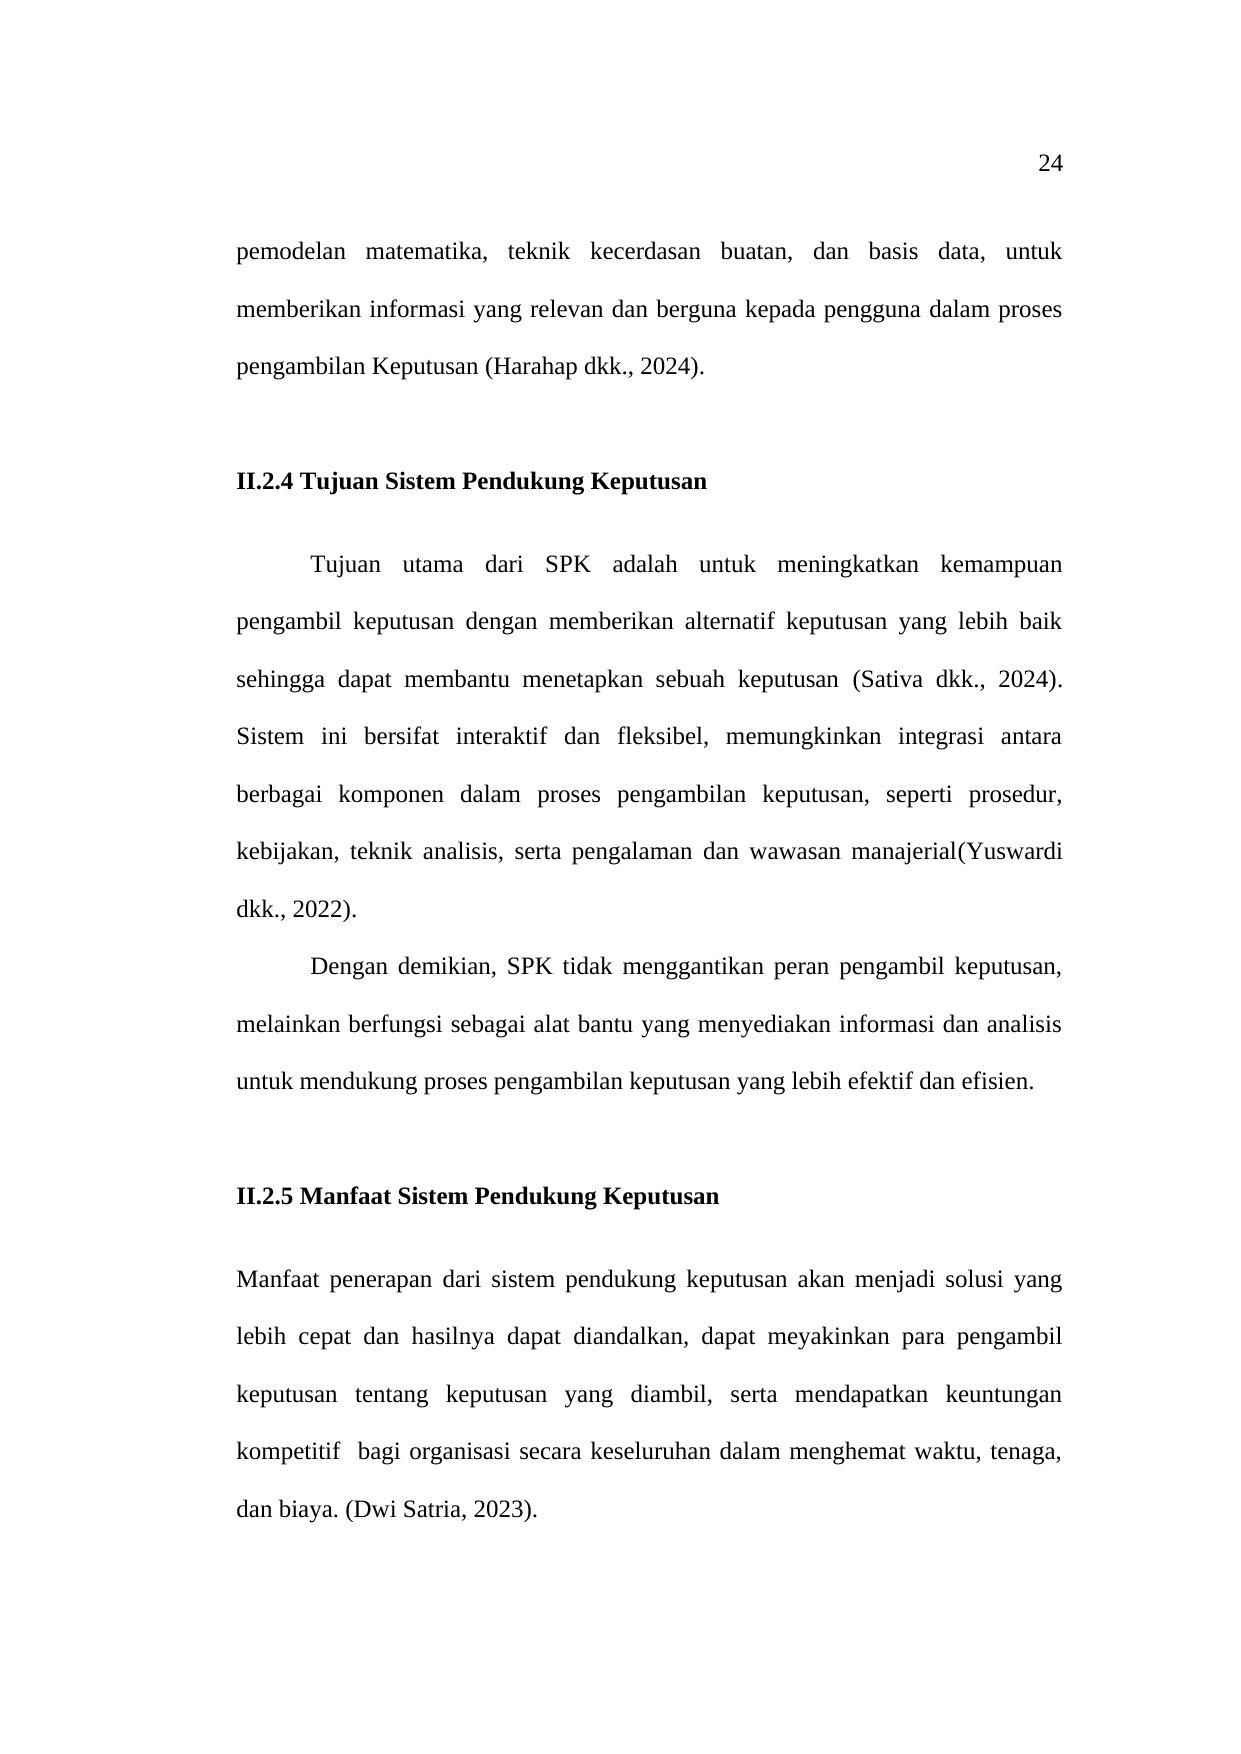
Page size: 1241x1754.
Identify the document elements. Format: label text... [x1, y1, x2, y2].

text Manfaat penerapan dari sistem pendukung keputusan akan menjadi solusi yang lebih cepat dan hasilnya dapat diandalkan, dapat meyakinkan para pengambil keputusan tentang keputusan yang diambil, serta mendapatkan keuntungan kompetitif bagi organisasi secara keseluruhan dalam menghemat waktu, tenaga, dan biaya. [236, 1264, 1063, 1523]
text Tujuan utama dari SPK adalah untuk meningkatkan kemampuan pengambil keputusan dengan memberikan alternatif keputusan yang lebih baik sehingga dapat membantu menetapkan sebuah keputusan . Sistem ini bersifat interaktif dan fleksibel, memungkinkan integrasi antara berbagai komponen dalam proses pengambilan keputusan, seperti prosedur, kebijakan, teknik analisis, serta pengalaman dan wawasan manajerial. [236, 549, 1063, 923]
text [236, 236, 1063, 380]
subtitle Tujuan Sistem Pendukung Keputusan [236, 466, 1063, 495]
subtitle Manfaat Sistem Pendukung Keputusan [236, 1181, 1063, 1210]
text Dengan demikian, SPK tidak menggantikan peran pengambil keputusan, melainkan berfungsi sebagai alat bantu yang menyediakan informasi dan analisis untuk mendukung proses pengambilan keputusan yang lebih efektif dan efisien. [236, 951, 1063, 1095]
